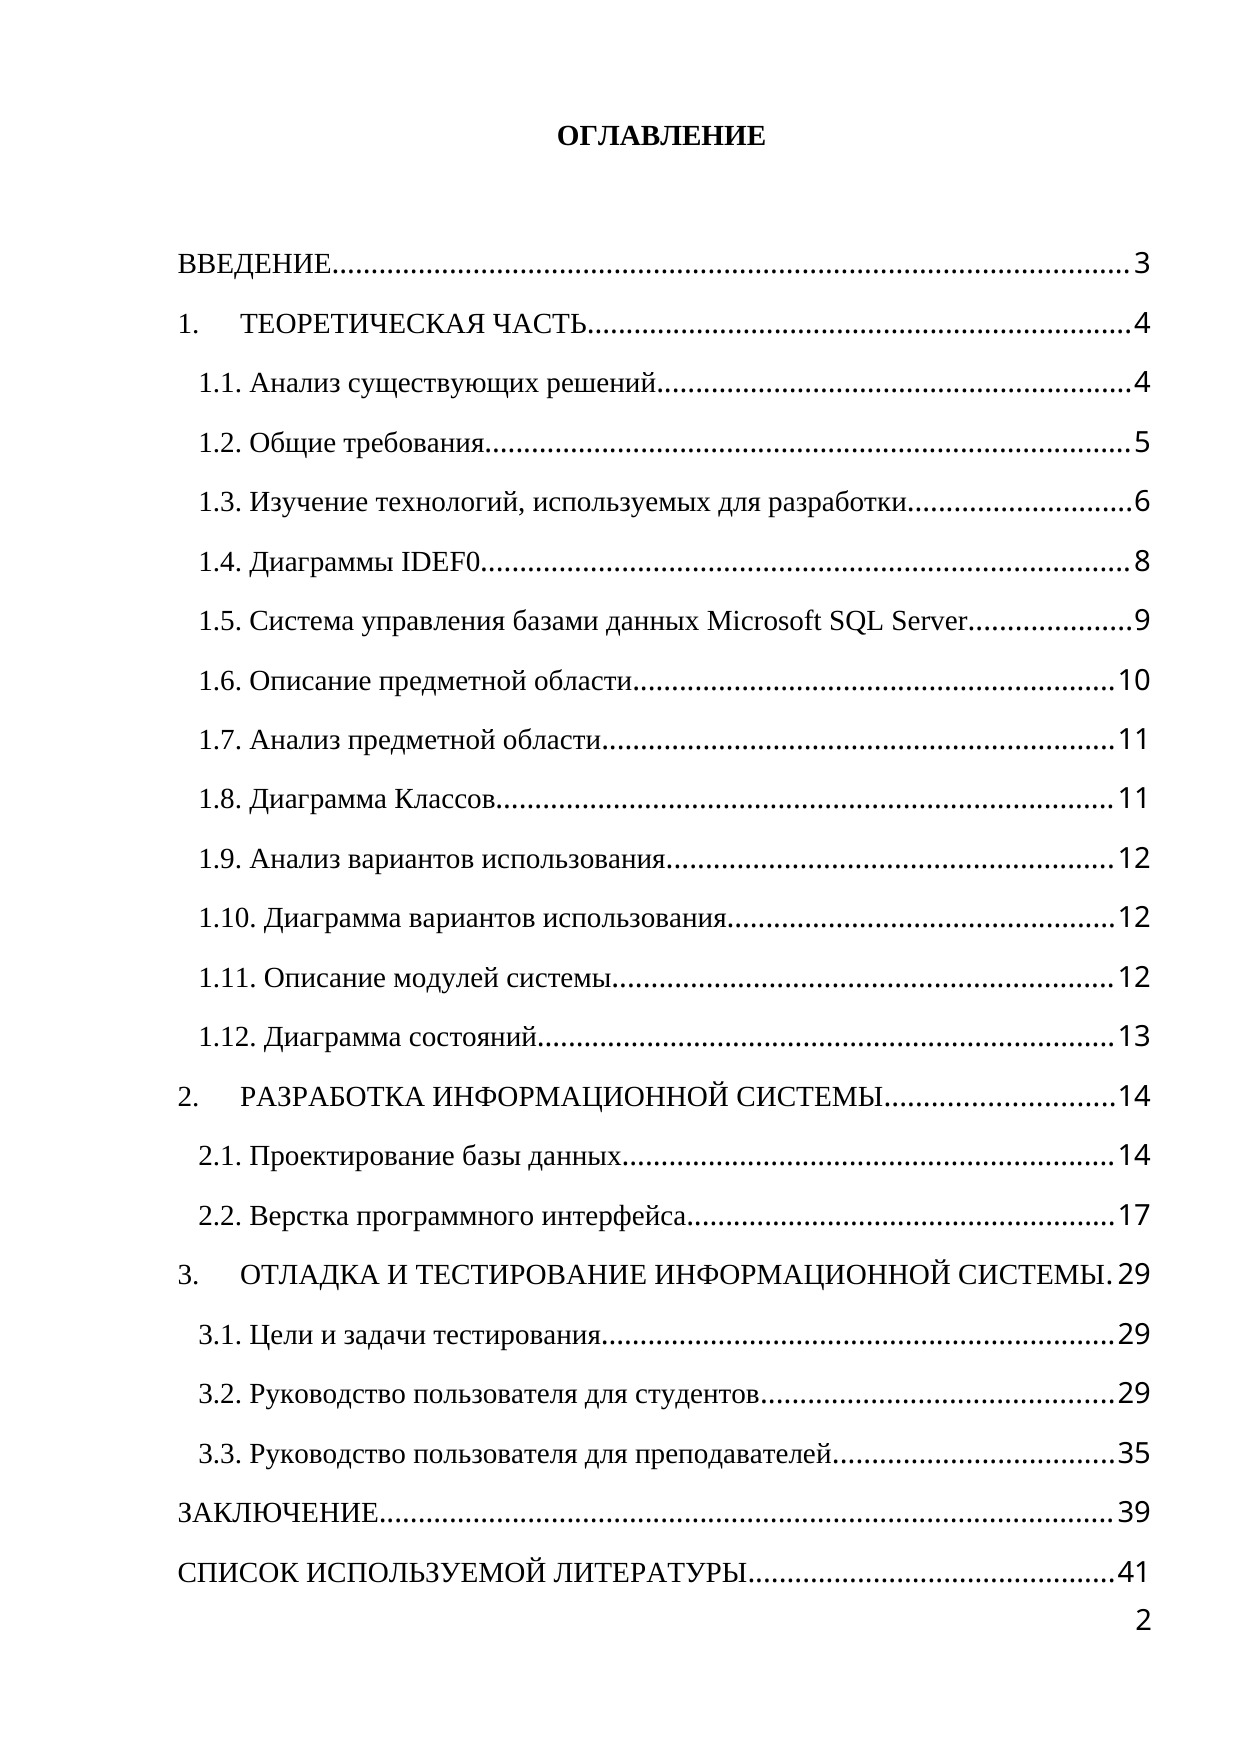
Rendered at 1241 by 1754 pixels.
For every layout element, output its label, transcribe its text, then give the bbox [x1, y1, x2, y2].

text ОГЛАВЛЕНИЕ [177, 118, 1146, 152]
